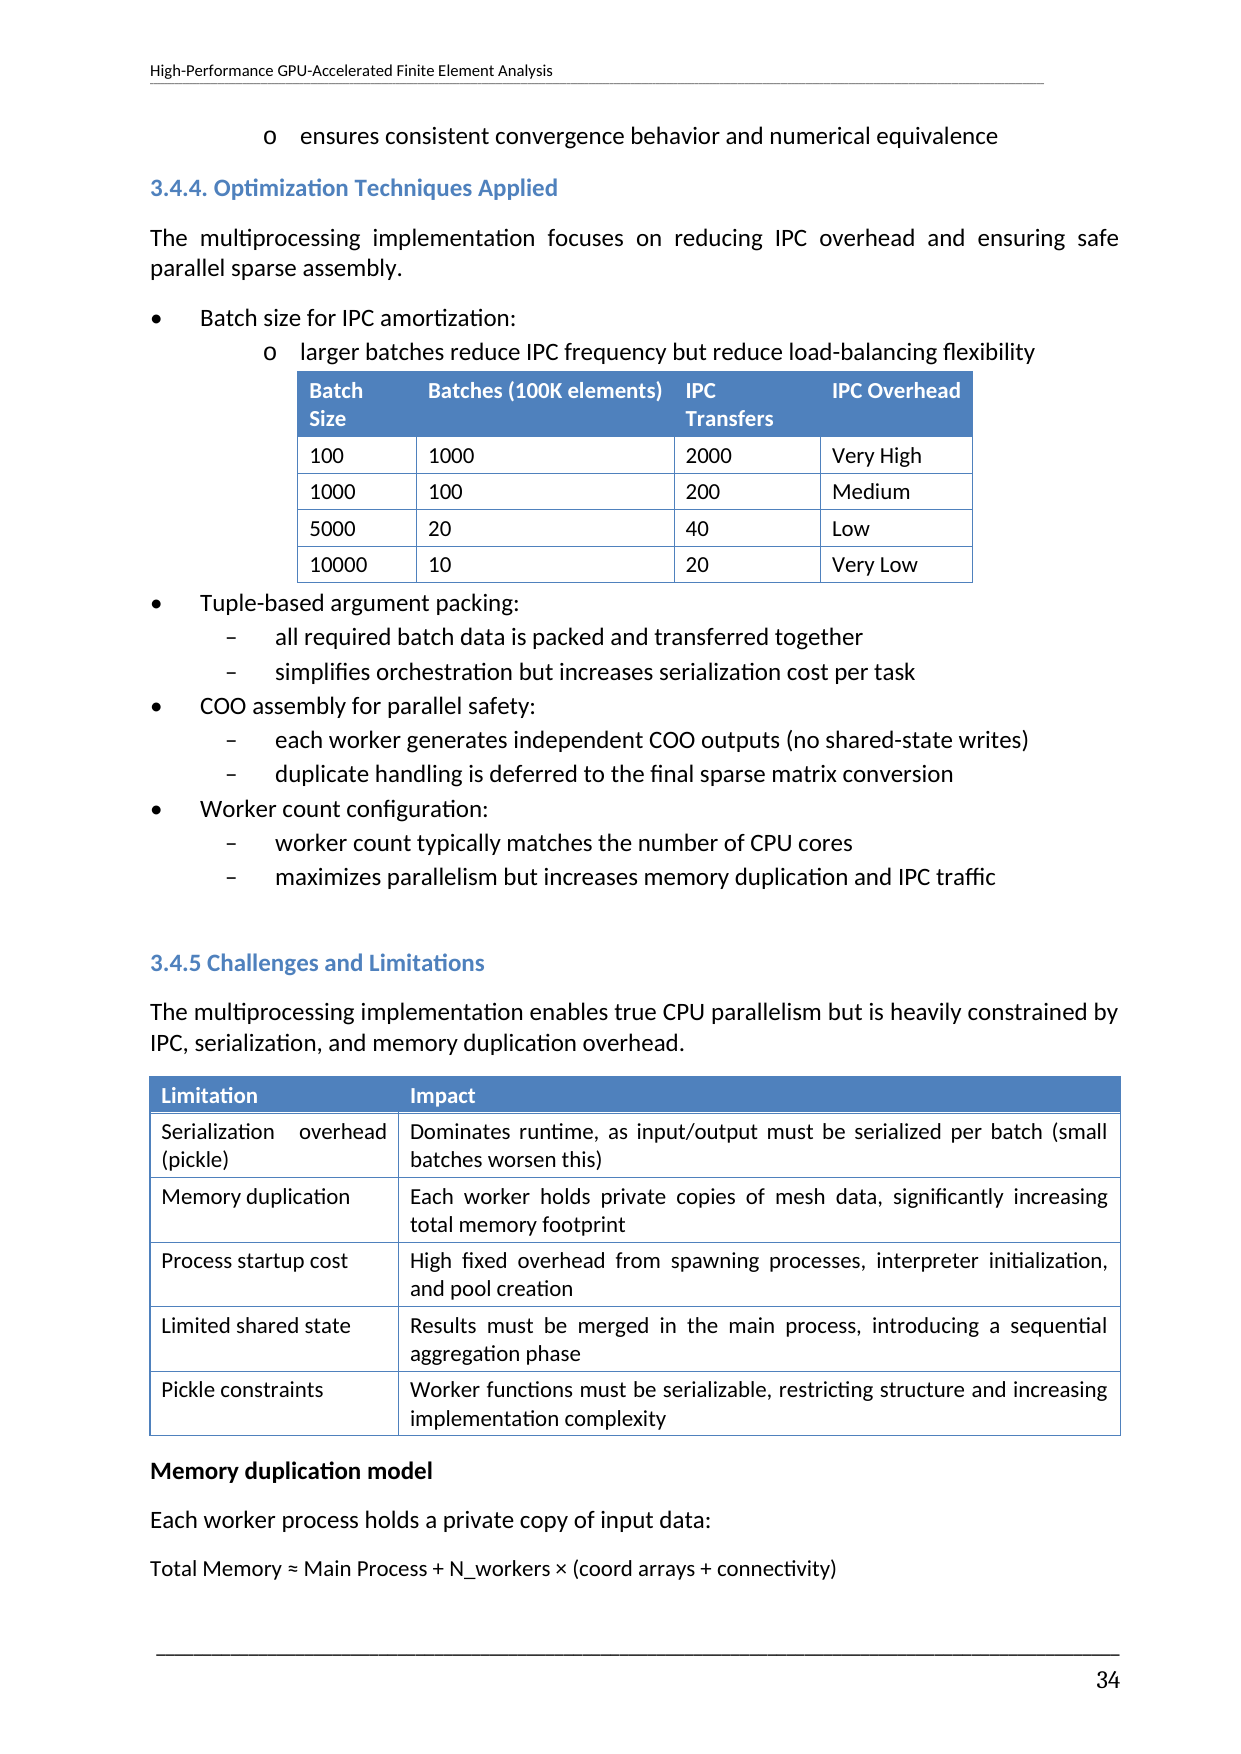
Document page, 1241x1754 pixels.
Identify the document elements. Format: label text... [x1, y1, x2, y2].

list Worker count configuration: [150, 793, 1120, 823]
table_cell 1000 [298, 474, 416, 509]
table_cell Results must be merged in the main process, introducing a sequential aggregation phase [399, 1307, 1120, 1371]
table_cell Very High [821, 437, 972, 473]
table_cell 1000 [417, 437, 674, 473]
table_cell Limited shared state [151, 1307, 398, 1371]
table_cell Worker functions must be serializable, restricting structure and increasing implementation complexity [399, 1372, 1120, 1435]
list Batch size for IPC amortization: [150, 302, 1120, 332]
table_header Limitation [151, 1077, 398, 1112]
table_cell 40 [675, 510, 820, 546]
table_cell 2000 [675, 437, 820, 473]
table_cell 100 [298, 437, 416, 473]
table_cell 100 [417, 474, 674, 509]
subtitle 3.4.5 Challenges and Limitations [150, 947, 1120, 977]
table_cell Serialization overhead (pickle) [151, 1114, 398, 1177]
table_header IPC Overhead [821, 373, 972, 436]
list simplifies orchestration but increases serialization cost per task [225, 656, 1120, 686]
table_cell High fixed overhead from spawning processes, interpreter initialization, and pool creation [399, 1243, 1120, 1306]
table_cell Dominates runtime, as input/output must be serialized per batch (small batches worsen this) [399, 1114, 1120, 1177]
table_header IPC Transfers [675, 373, 820, 436]
text The multiprocessing implementation enables true CPU parallelism but is heavily constrained by IPC, serialization, and memory duplication overhead. [150, 996, 1120, 1057]
list maximizes parallelism but increases memory duplication and IPC traffic [225, 861, 1120, 892]
table_cell Very Low [821, 547, 972, 582]
table_header Impact [399, 1077, 1120, 1112]
table_header Batches (100K elements) [417, 373, 674, 436]
text Memory duplication model [150, 1455, 1120, 1486]
list worker count typically matches the number of CPU cores [225, 827, 1120, 857]
list each worker generates independent COO outputs (no shared-state writes) [225, 724, 1120, 755]
table_cell Pickle constraints [151, 1372, 398, 1435]
table_cell 200 [675, 474, 820, 509]
table_cell 20 [675, 547, 820, 582]
table_cell Medium [821, 474, 972, 509]
table_cell Memory duplication [151, 1178, 398, 1242]
table_cell 5000 [298, 510, 416, 546]
list Tuple-based argument packing: [150, 587, 1120, 618]
text Each worker process holds a private copy of input data: [150, 1504, 1120, 1535]
table_cell 10000 [298, 547, 416, 582]
subtitle 3.4.4. Optimization Techniques Applied [150, 173, 1120, 203]
table_cell Low [821, 510, 972, 546]
list ensures consistent convergence behavior and numerical equivalence [262, 120, 1120, 152]
table_cell Each worker holds private copies of mesh data, significantly increasing total memory footprint [399, 1178, 1120, 1242]
list COO assembly for parallel safety: [150, 690, 1120, 720]
table_header Batch Size [298, 373, 416, 436]
text Total Memory ≈ Main Process + N_workers × (coord arrays + connectivity) [150, 1554, 1120, 1582]
table_cell 20 [417, 510, 674, 546]
list duplicate handling is deferred to the final sparse matrix conversion [225, 758, 1120, 789]
list larger batches reduce IPC frequency but reduce load-balancing flexibility [262, 336, 1120, 368]
list all required batch data is packed and transferred together [225, 621, 1120, 652]
table_cell Process startup cost [151, 1243, 398, 1306]
table_cell 10 [417, 547, 674, 582]
text The multiprocessing implementation focuses on reducing IPC overhead and ensuring safe parallel sparse assembly. [150, 222, 1120, 283]
